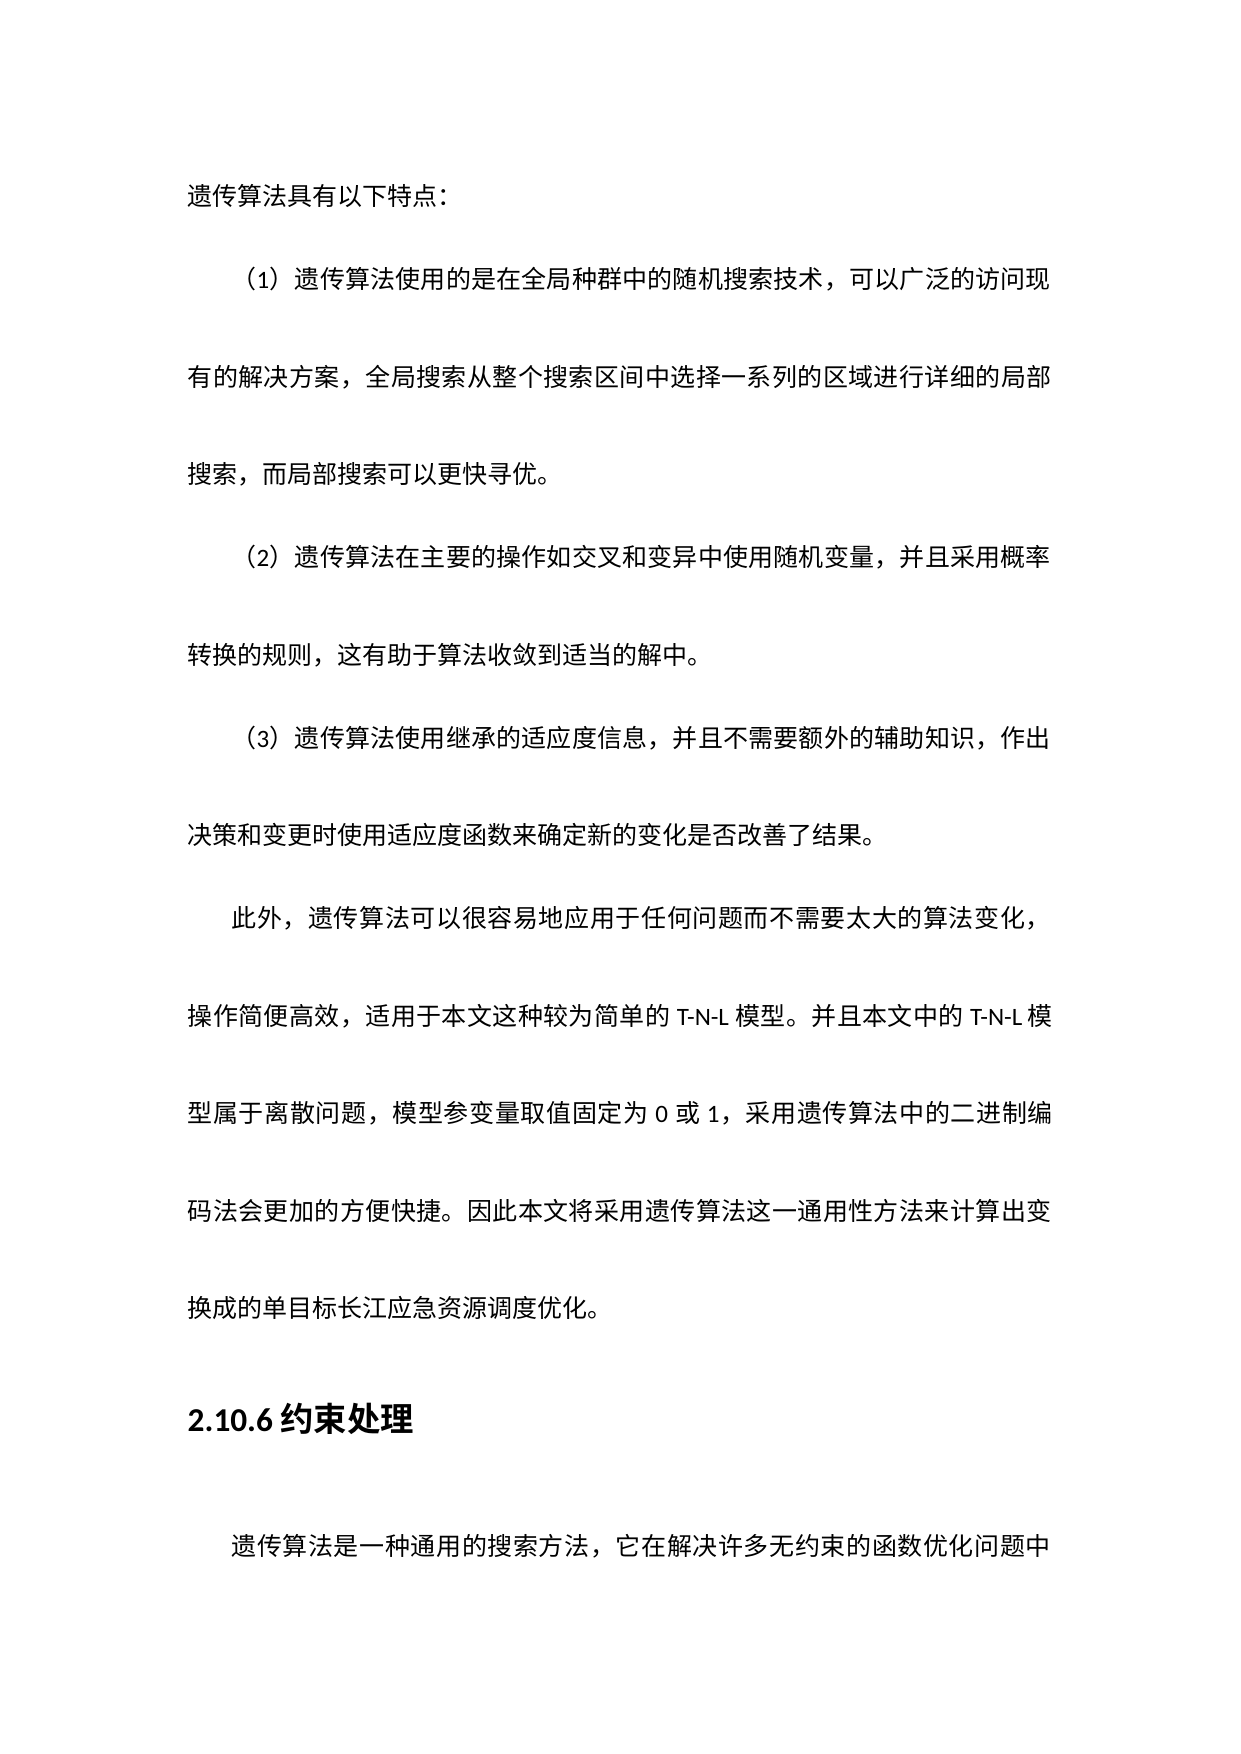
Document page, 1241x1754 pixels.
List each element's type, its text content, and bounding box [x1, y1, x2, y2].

text （3）遗传算法使用继承的适应度信息，并且不需要额外的辅助知识，作出决策和变更时使用适应度函数来确定新的变化是否改善了结果。 [187, 704, 1053, 866]
text 此外，遗传算法可以很容易地应用于任何问题而不需要太大的算法变化，操作简便高效，适用于本文这种较为简单的 T-N-L 模型。并且本文中的 T-N-L模型属于离散问题，模型参变量取值固定为 0 或 1，采用遗传算法中的二进制编码法会更加的方便快捷。因此本文将采用遗传算法这一通用性方法来计算出变换成的单目标长江应急资源调度优化。 [187, 884, 1053, 1339]
subtitle 2.10.6 约束处理 [187, 1385, 1053, 1450]
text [187, 162, 1053, 227]
text （2）遗传算法在主要的操作如交叉和变异中使用随机变量，并且采用概率转换的规则，这有助于算法收敛到适当的解中。 [187, 523, 1053, 686]
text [187, 1512, 1053, 1577]
text （1）遗传算法使用的是在全局种群中的随机搜索技术，可以广泛的访问现有的解决方案，全局搜索从整个搜索区间中选择一系列的区域进行详细的局部搜索，而局部搜索可以更快寻优。 [187, 245, 1053, 505]
